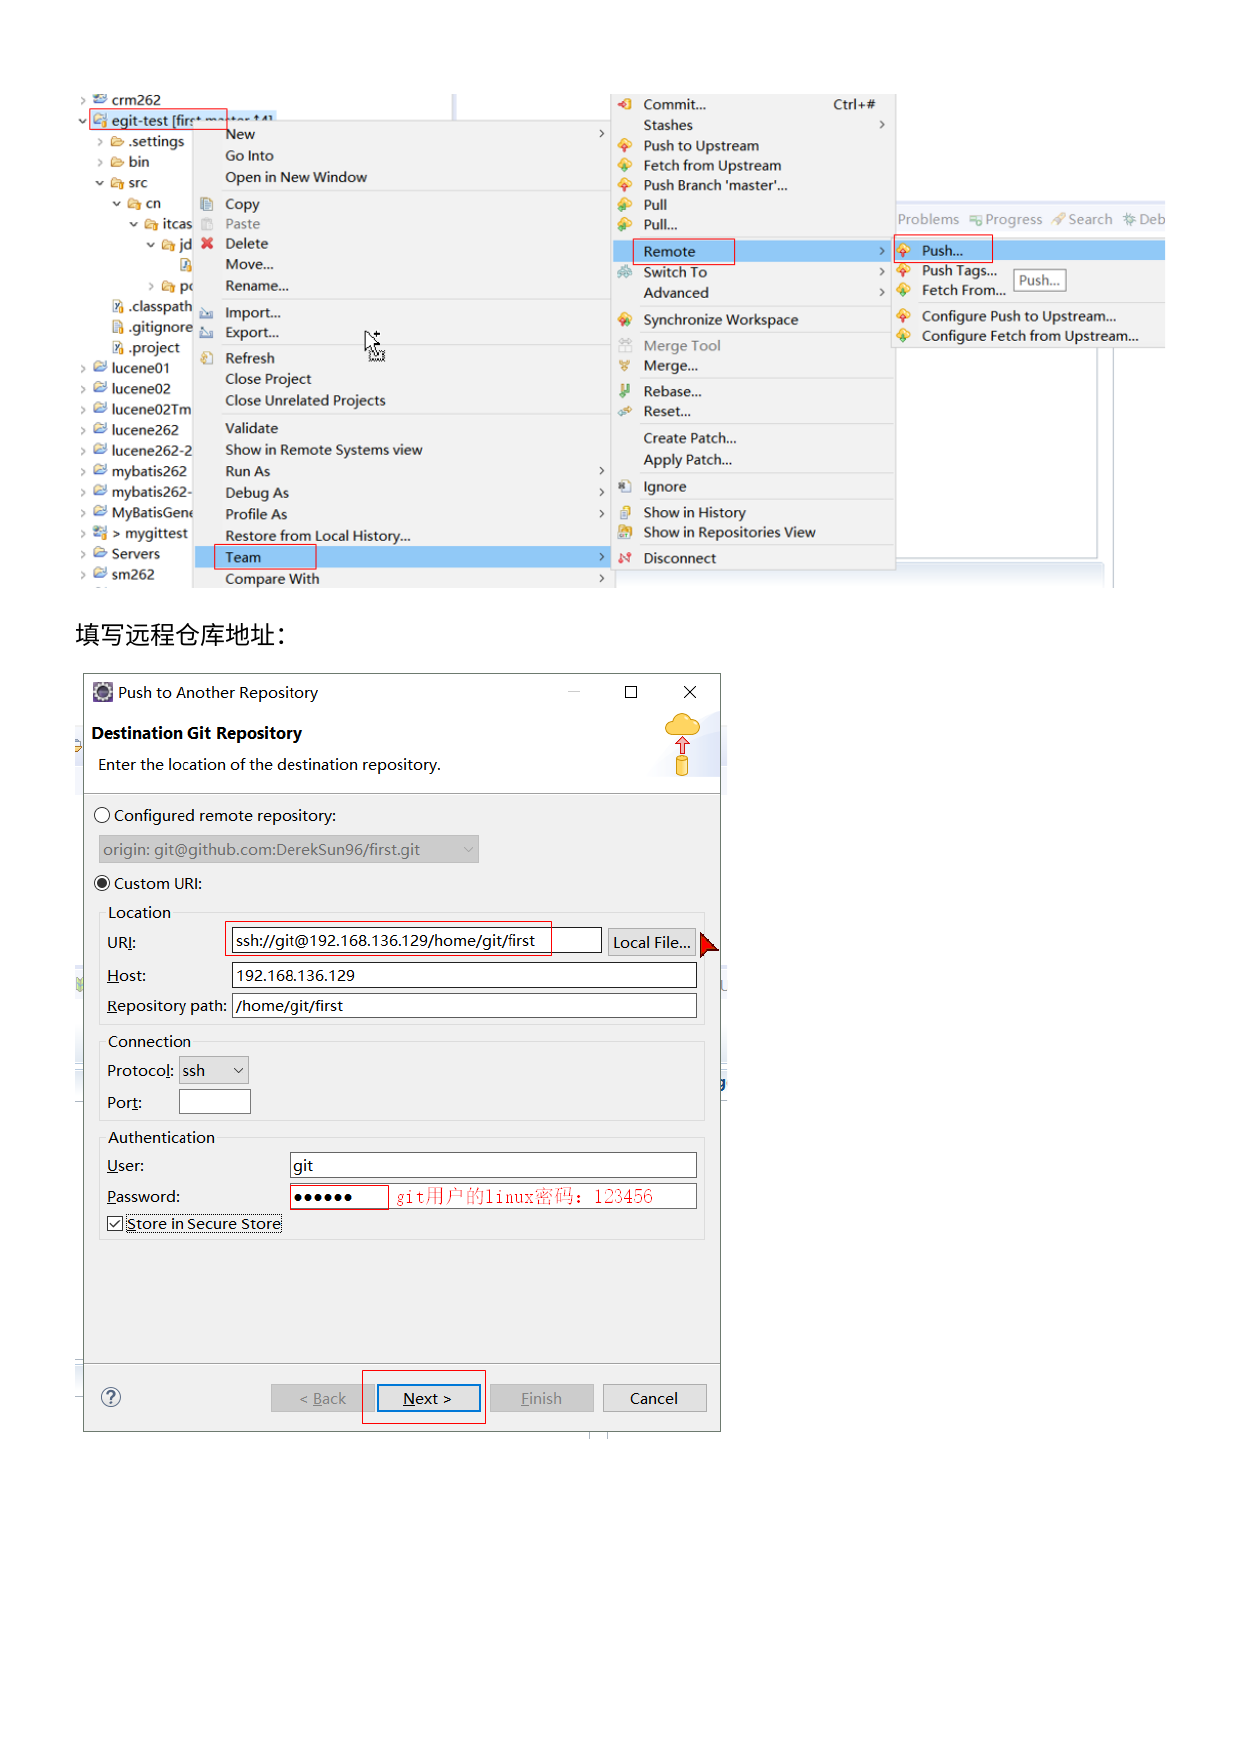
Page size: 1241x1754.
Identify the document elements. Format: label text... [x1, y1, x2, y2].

picture [75, 673, 728, 1439]
picture [75, 94, 1166, 588]
text 填写远程仓库地址： [75, 601, 1165, 666]
